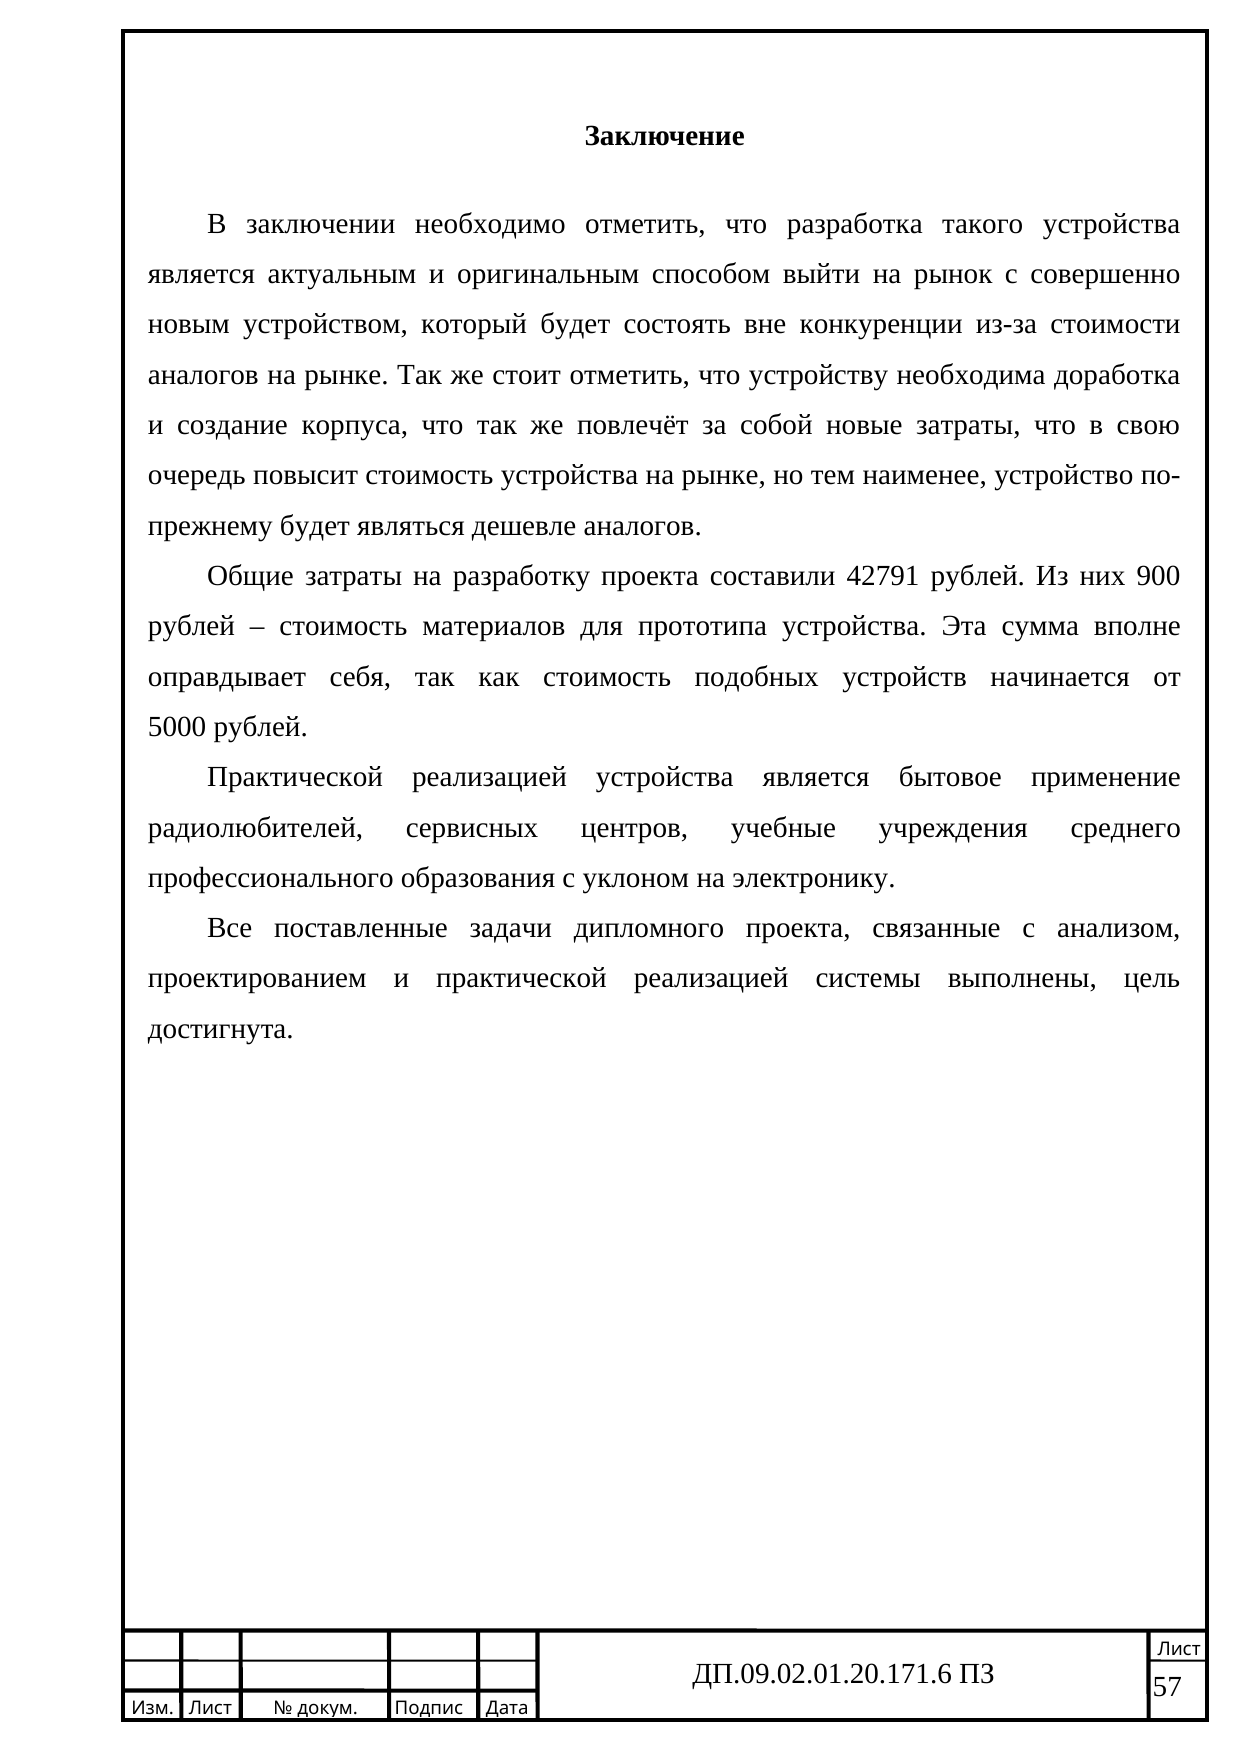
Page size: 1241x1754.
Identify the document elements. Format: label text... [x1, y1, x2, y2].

text Практической реализацией устройства является бытовое применение радиолюбителей, сервисных центров, учебные учреждения среднего профессионального образования с уклоном на электронику. [148, 759, 1181, 893]
text В заключении необходимо отметить, что разработка такого устройства является актуальным и оригинальным способом выйти на рынок с совершенно новым устройством, который будет состоять вне конкуренции из-за стоимости аналогов на рынке. Так же стоит отметить, что устройству необходима доработка и создание корпуса, что так же повлечёт за собой новые затраты, что в свою очередь повысит стоимость устройства на рынке, но тем наименее, устройство по-прежнему будет являться дешевле аналогов. [148, 206, 1181, 541]
text Общие затраты на разработку проекта составили 42791 рублей. Из них 900 рублей – стоимость материалов для прототипа устройства. Эта сумма вполне оправдывает себя, так как стоимость подобных устройств начинается от 5000 рублей. [148, 558, 1181, 743]
text Все поставленные задачи дипломного проекта, связанные с анализом, проектированием и практической реализацией системы выполнены, цель достигнута. [148, 910, 1181, 1044]
text Заключение [148, 118, 1181, 152]
